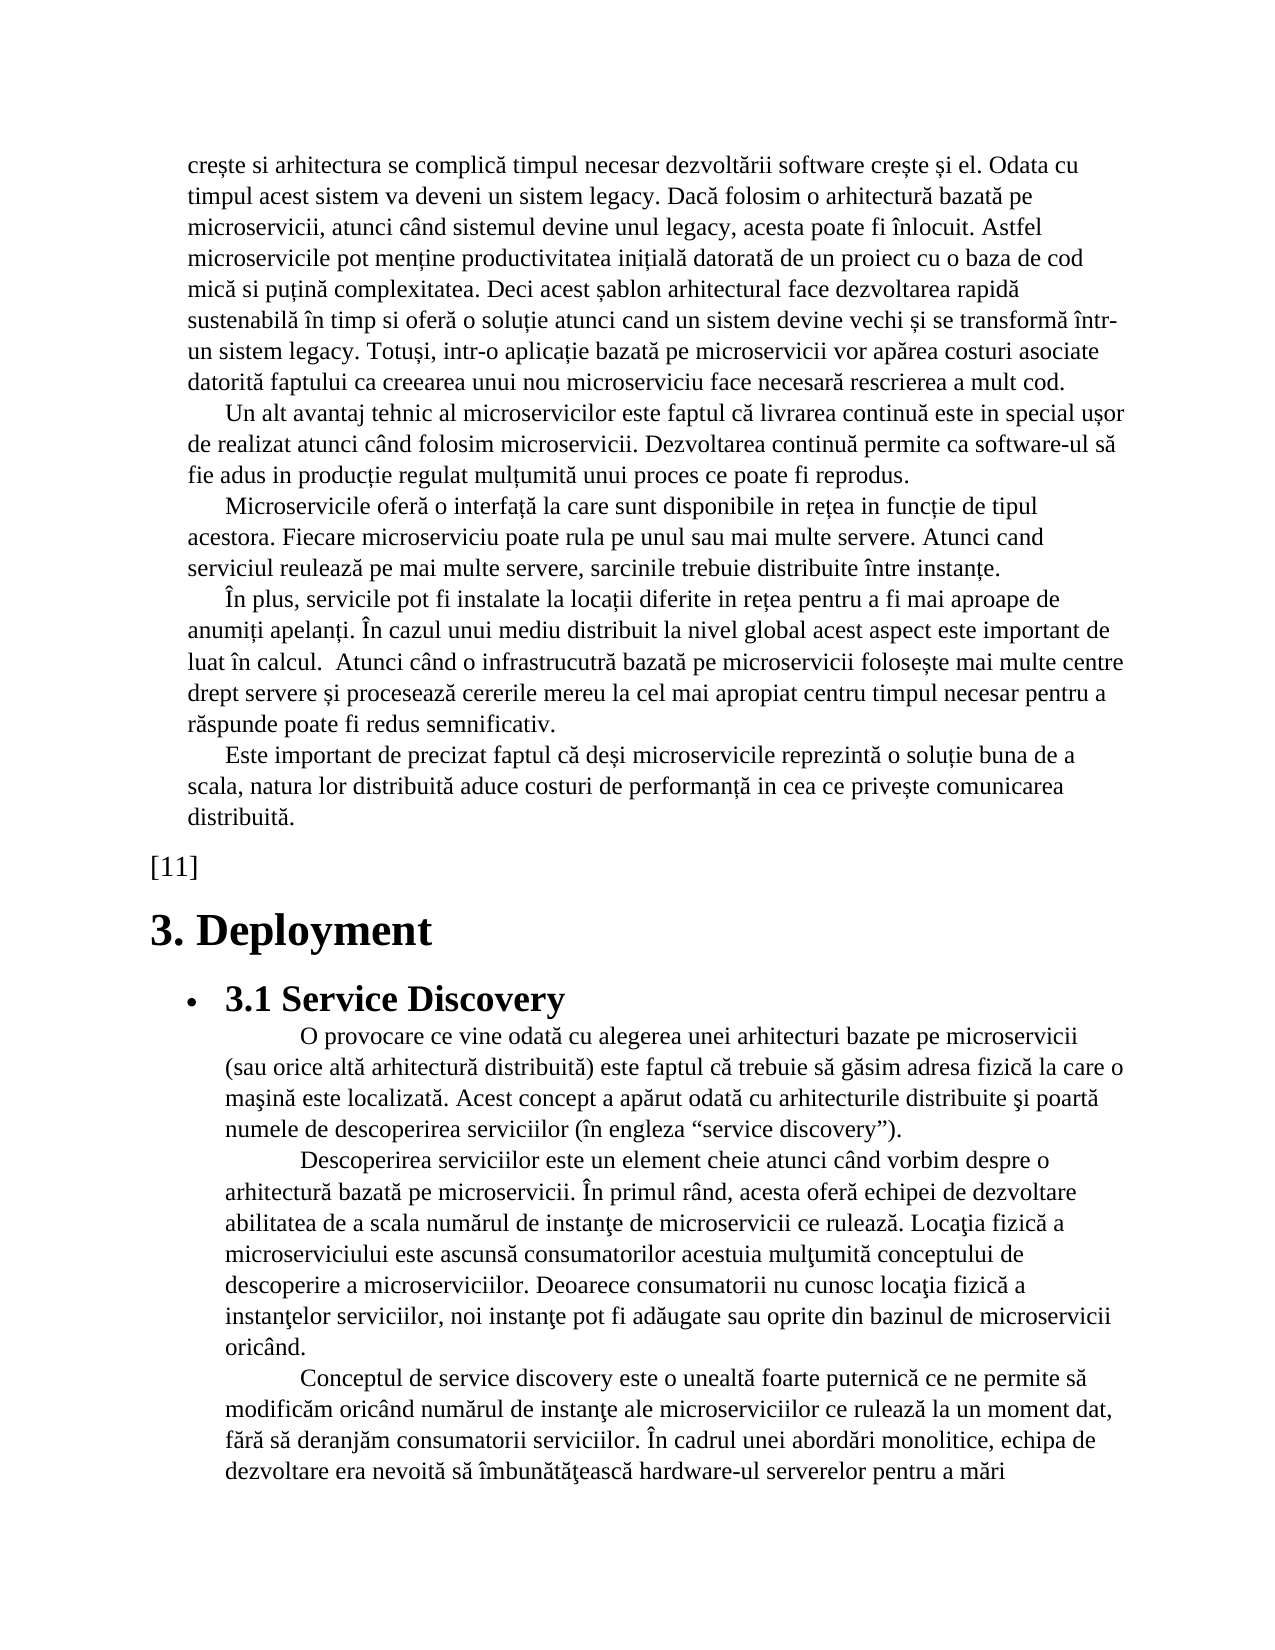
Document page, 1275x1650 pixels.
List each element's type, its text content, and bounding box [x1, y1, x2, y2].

text 3. Deployment [150, 902, 1125, 955]
text [11] [150, 849, 1125, 883]
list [187, 976, 1125, 1485]
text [187, 150, 1125, 831]
